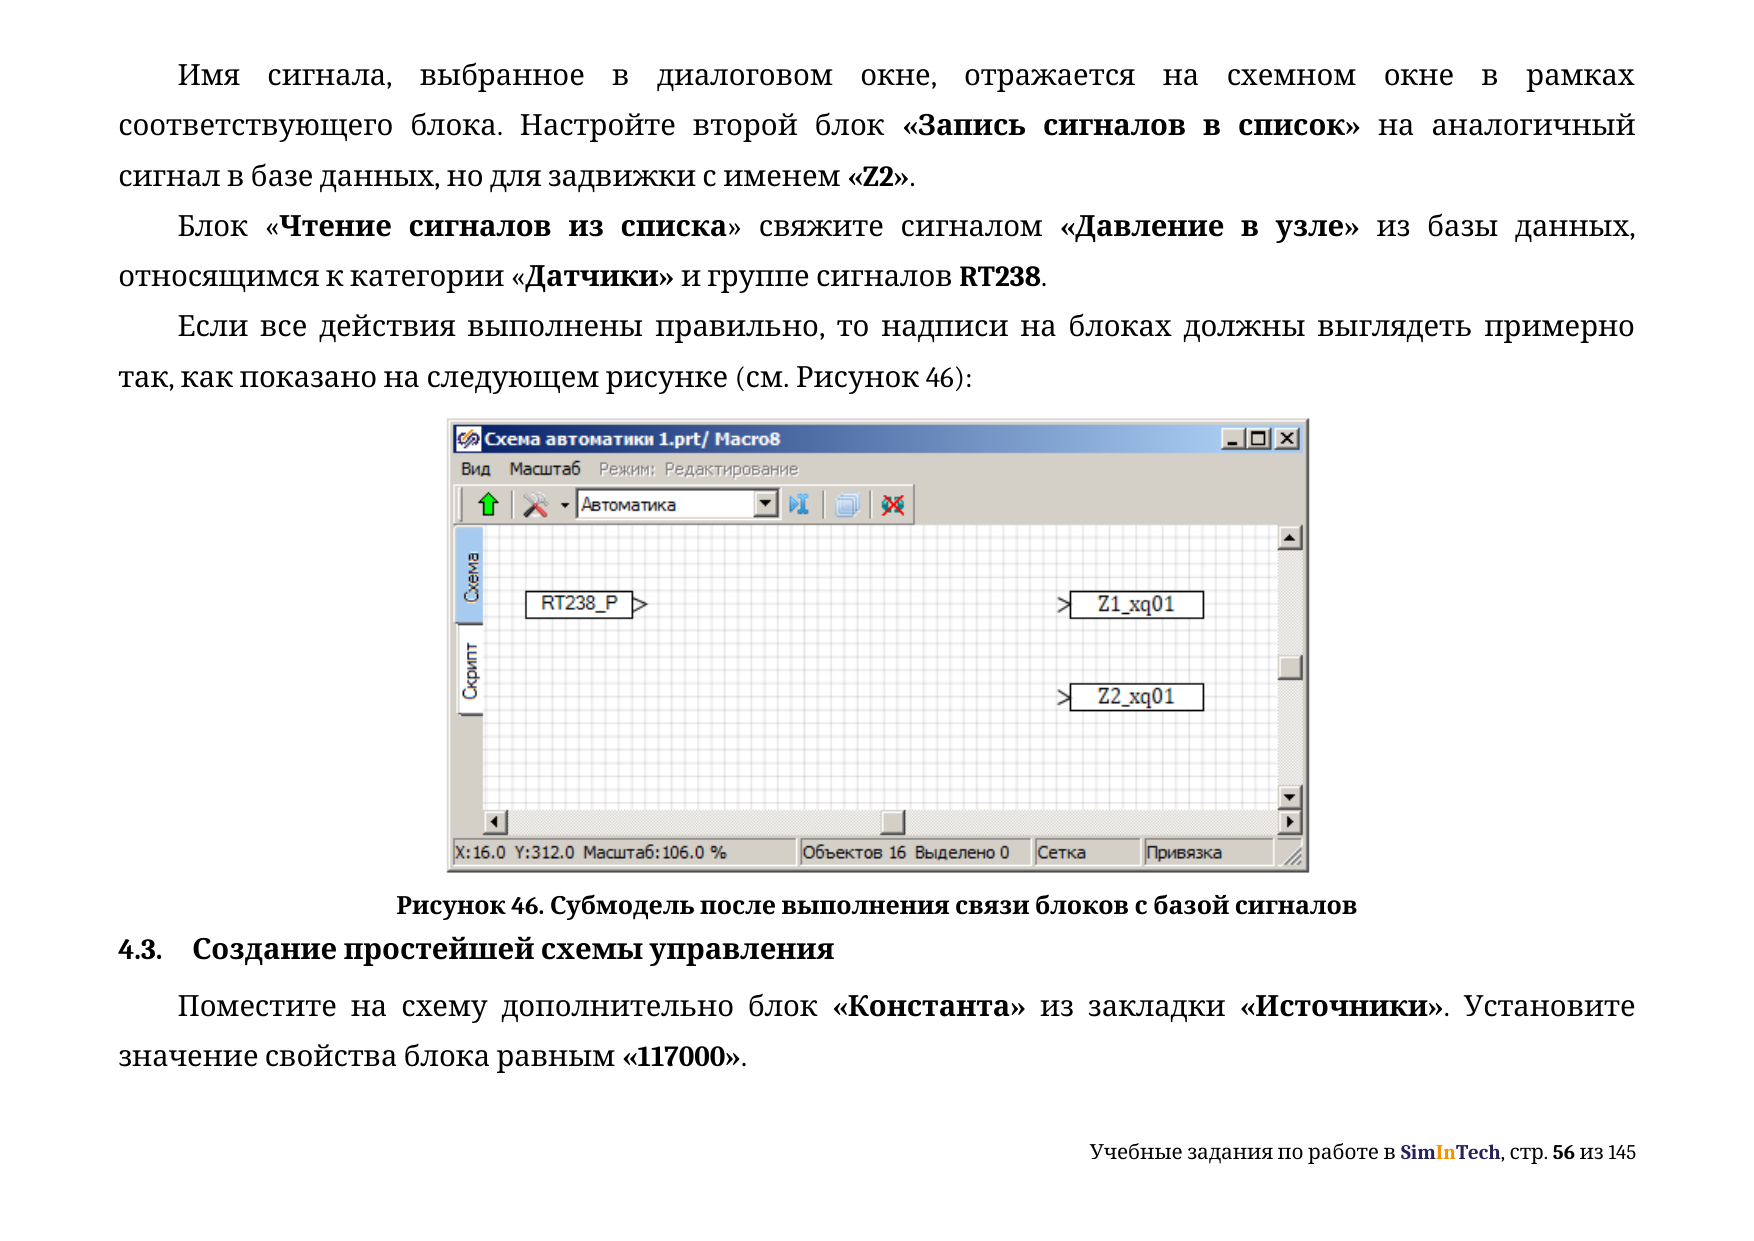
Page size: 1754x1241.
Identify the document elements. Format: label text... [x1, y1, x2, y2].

subtitle Создание простейшей схемы управления [118, 933, 1636, 967]
picture [441, 411, 1313, 876]
text Имя сигнала, выбранное в диалоговом окне, отражается на схемном окне в рамках соответствующего блока. Настройте второй блок «Запись сигналов в список» на аналогичный сигнал в базе данных, но для задвижки с именем «Z2». [118, 59, 1636, 193]
text Поместите на схему дополнительно блок «Константа» из закладки «Источники». Установите значение свойства блока равным «117000». [118, 990, 1636, 1074]
text Блок «Чтение сигналов из списка» свяжите сигналом «Давление в узле» из базы данных, относящимся к категории «Датчики» и группе сигналов RT238. [118, 210, 1636, 294]
